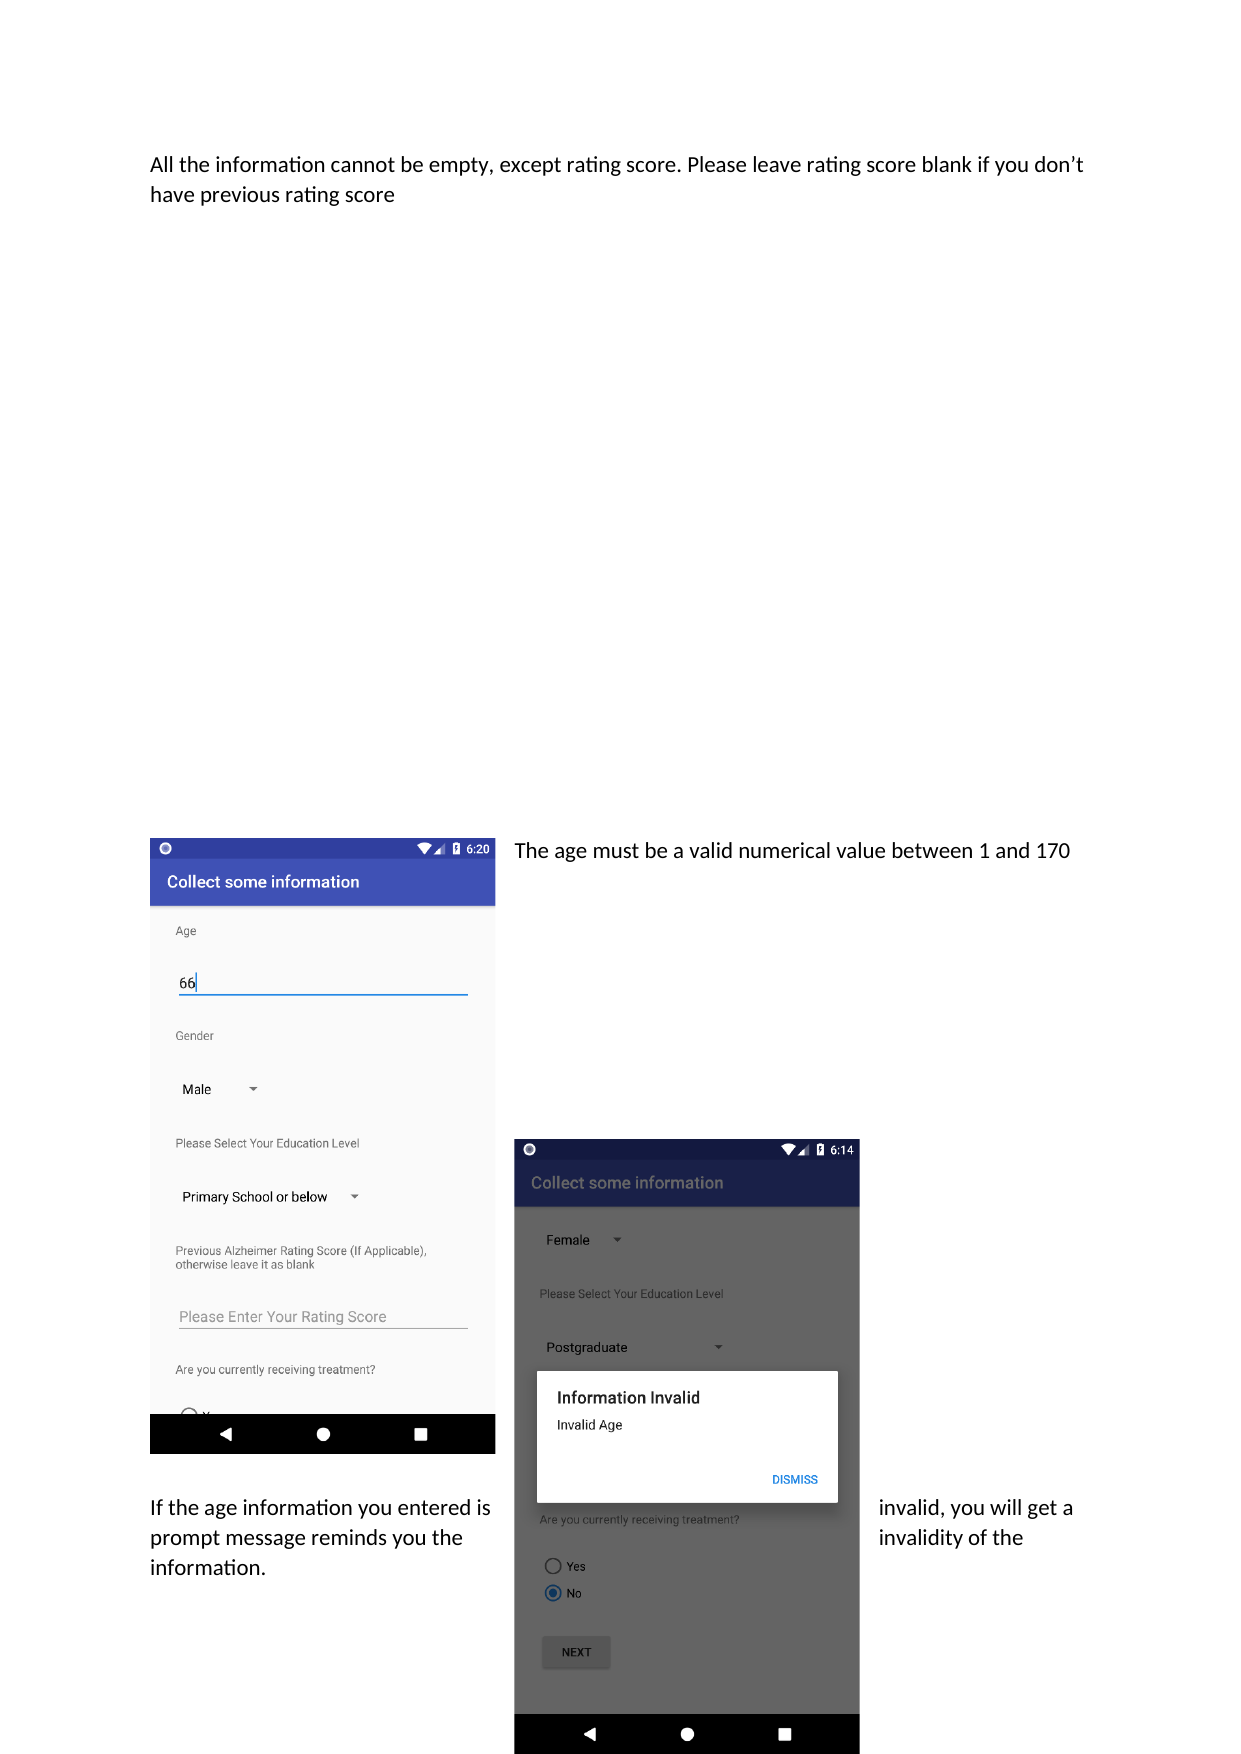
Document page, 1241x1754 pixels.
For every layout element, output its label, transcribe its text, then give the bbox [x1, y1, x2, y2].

text All the information cannot be empty, except rating score. Please leave rating score blank if you don’t have previous rating score [150, 150, 1090, 208]
picture [150, 838, 496, 1454]
text If the age information you entered is invalid, you will get a prompt message reminds you the invalidity of the information. [860, 1493, 1090, 1581]
picture [514, 1139, 860, 1754]
text If the age information you entered is invalid, you will get a prompt message reminds you the invalidity of the information. [150, 1493, 514, 1581]
text The age must be a valid numerical value between 1 and 170 [150, 836, 1090, 864]
